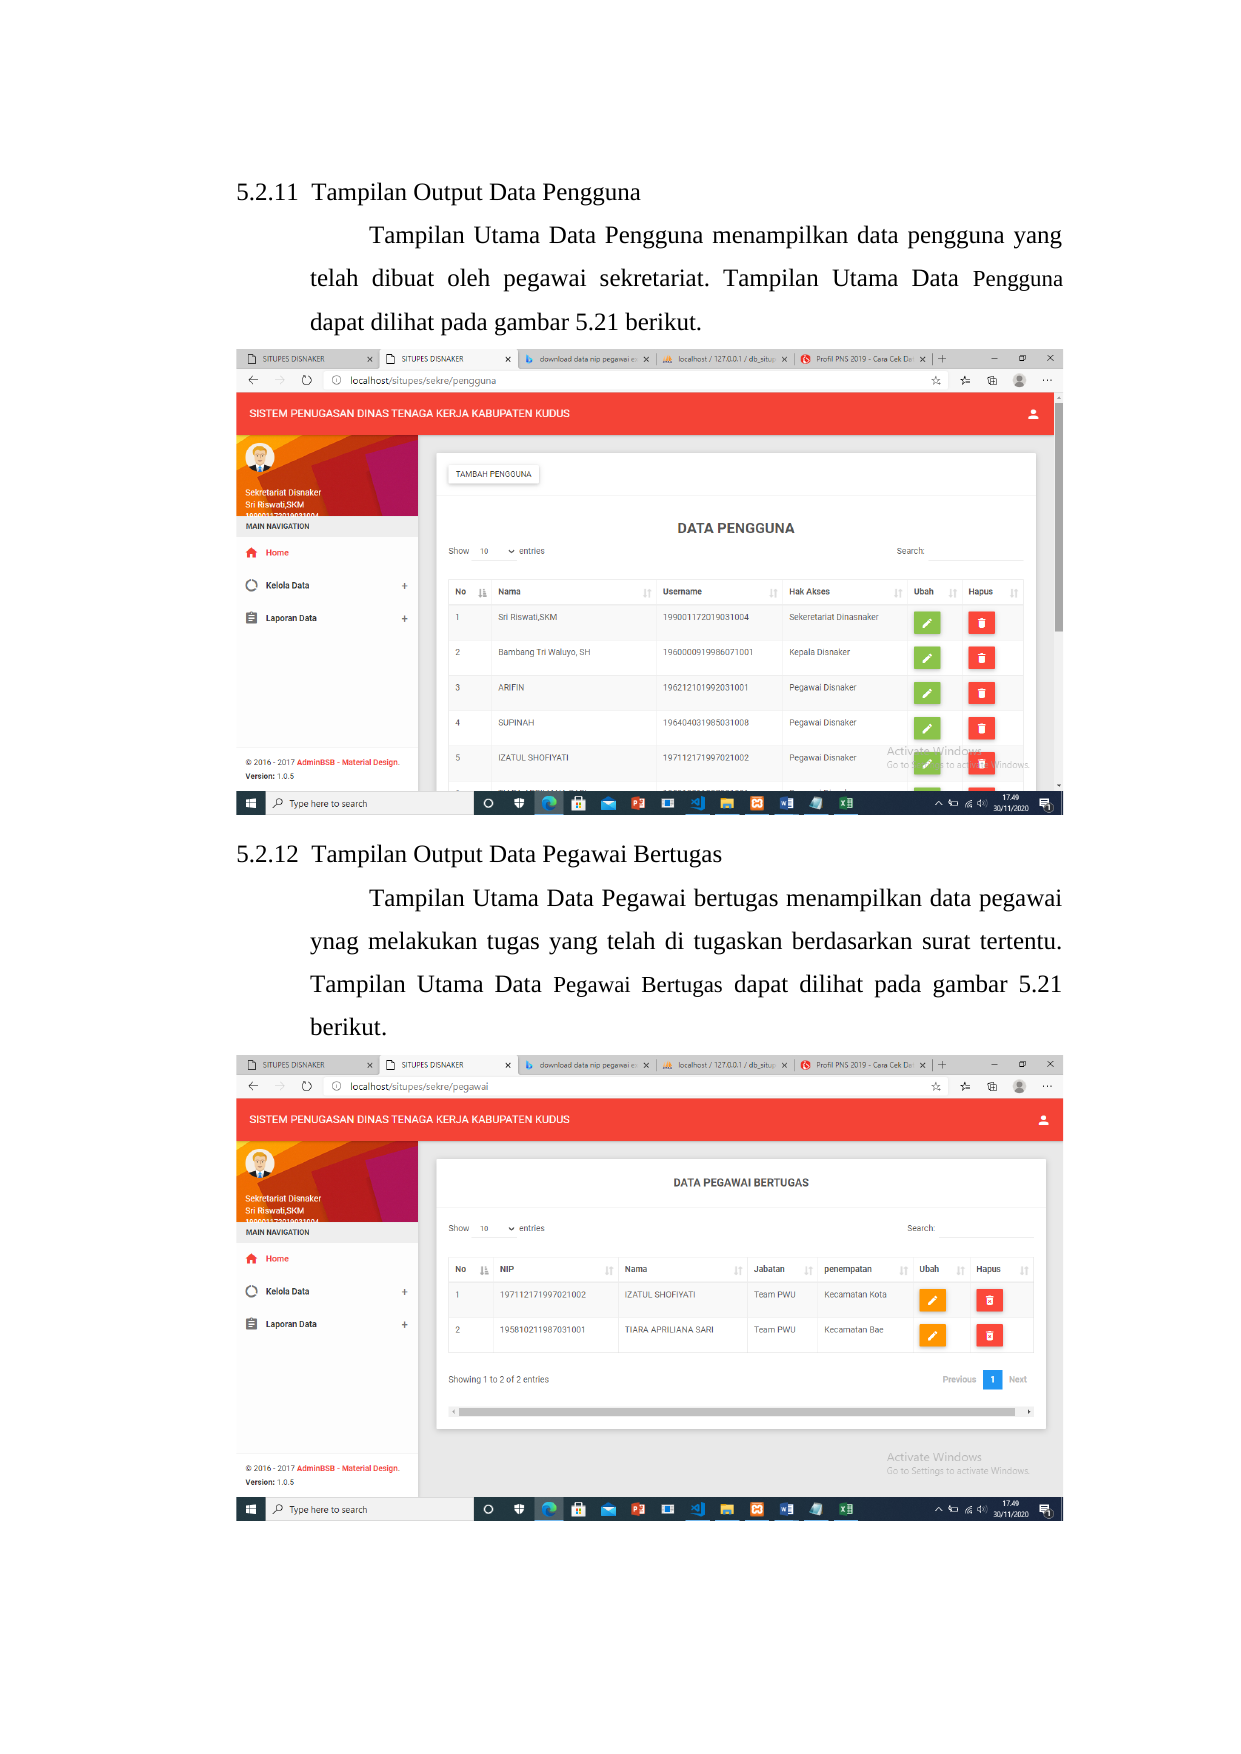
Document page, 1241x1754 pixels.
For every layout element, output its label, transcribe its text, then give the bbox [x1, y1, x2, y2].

subtitle 5.2.12 Tampilan Output Data Pegawai Bertugas [236, 839, 1063, 868]
picture [236, 1055, 1064, 1521]
subtitle 5.2.11 Tampilan Output Data Pengguna [236, 177, 1063, 206]
picture [236, 349, 1064, 815]
text Tampilan Utama Data Pegawai bertugas menampilkan data pegawai ynag melakukan tugas yang telah di tugaskan berdasarkan surat tertentu. Tampilan Utama Data Pegawai Bertugas dapat dilihat pada gambar 5.21 berikut. [310, 883, 1063, 1041]
text Tampilan Utama Data Pengguna menampilkan data pengguna yang telah dibuat oleh pegawai sekretariat. Tampilan Utama Data Pengguna dapat dilihat pada gambar 5.21 berikut. [310, 220, 1063, 335]
